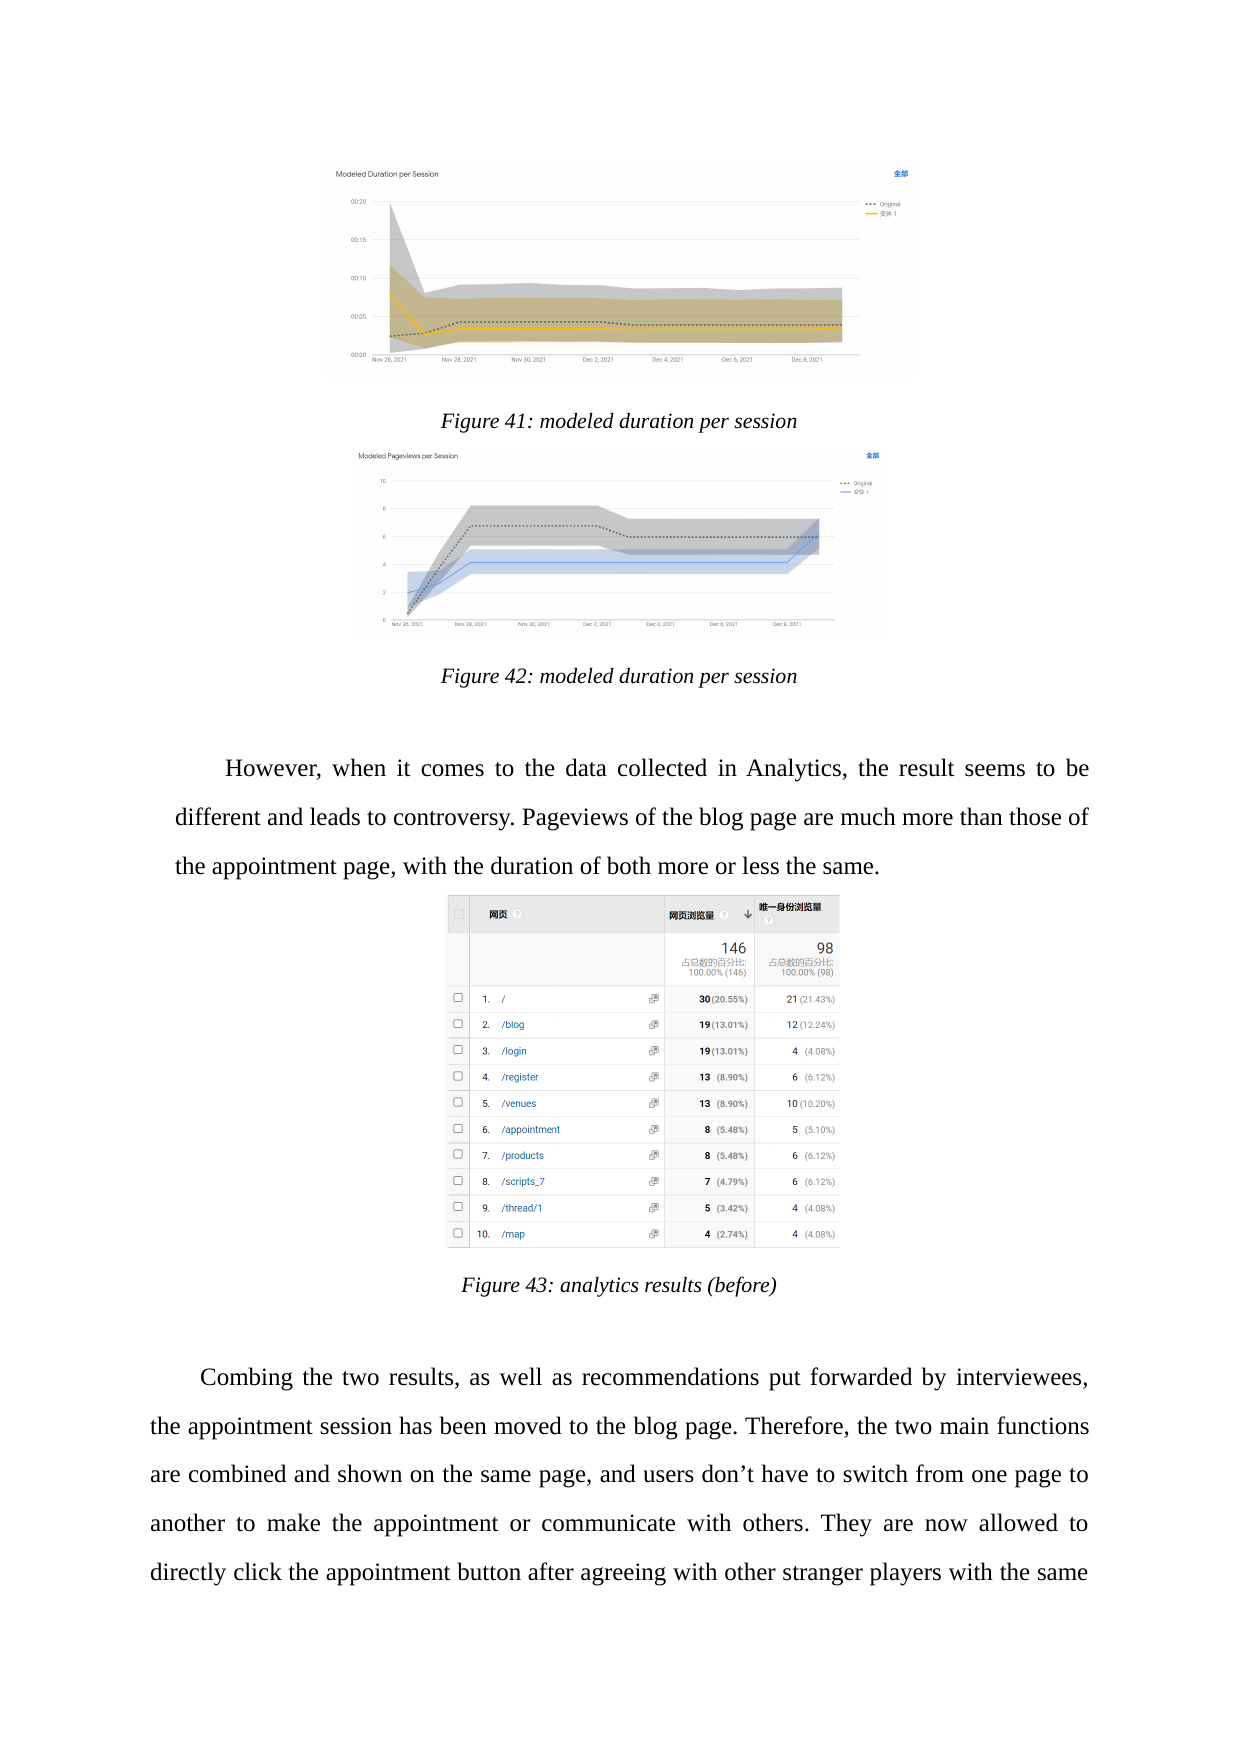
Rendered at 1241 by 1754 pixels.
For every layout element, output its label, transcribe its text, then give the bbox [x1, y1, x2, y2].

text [150, 1360, 1090, 1588]
text Figure 41: modeled duration per session [150, 404, 1090, 437]
text Figure 43: analytics results (before) [150, 1268, 1090, 1301]
text Figure 42: modeled duration per session [150, 659, 1090, 692]
picture [444, 895, 840, 1248]
picture [325, 162, 915, 378]
picture [352, 449, 888, 636]
text However, when it comes to the data collected in Analytics, the result seems to be different and leads to controversy. Pageviews of the blog page are much more than those of the appointment page, with the duration of both more or less the same. [175, 751, 1090, 881]
